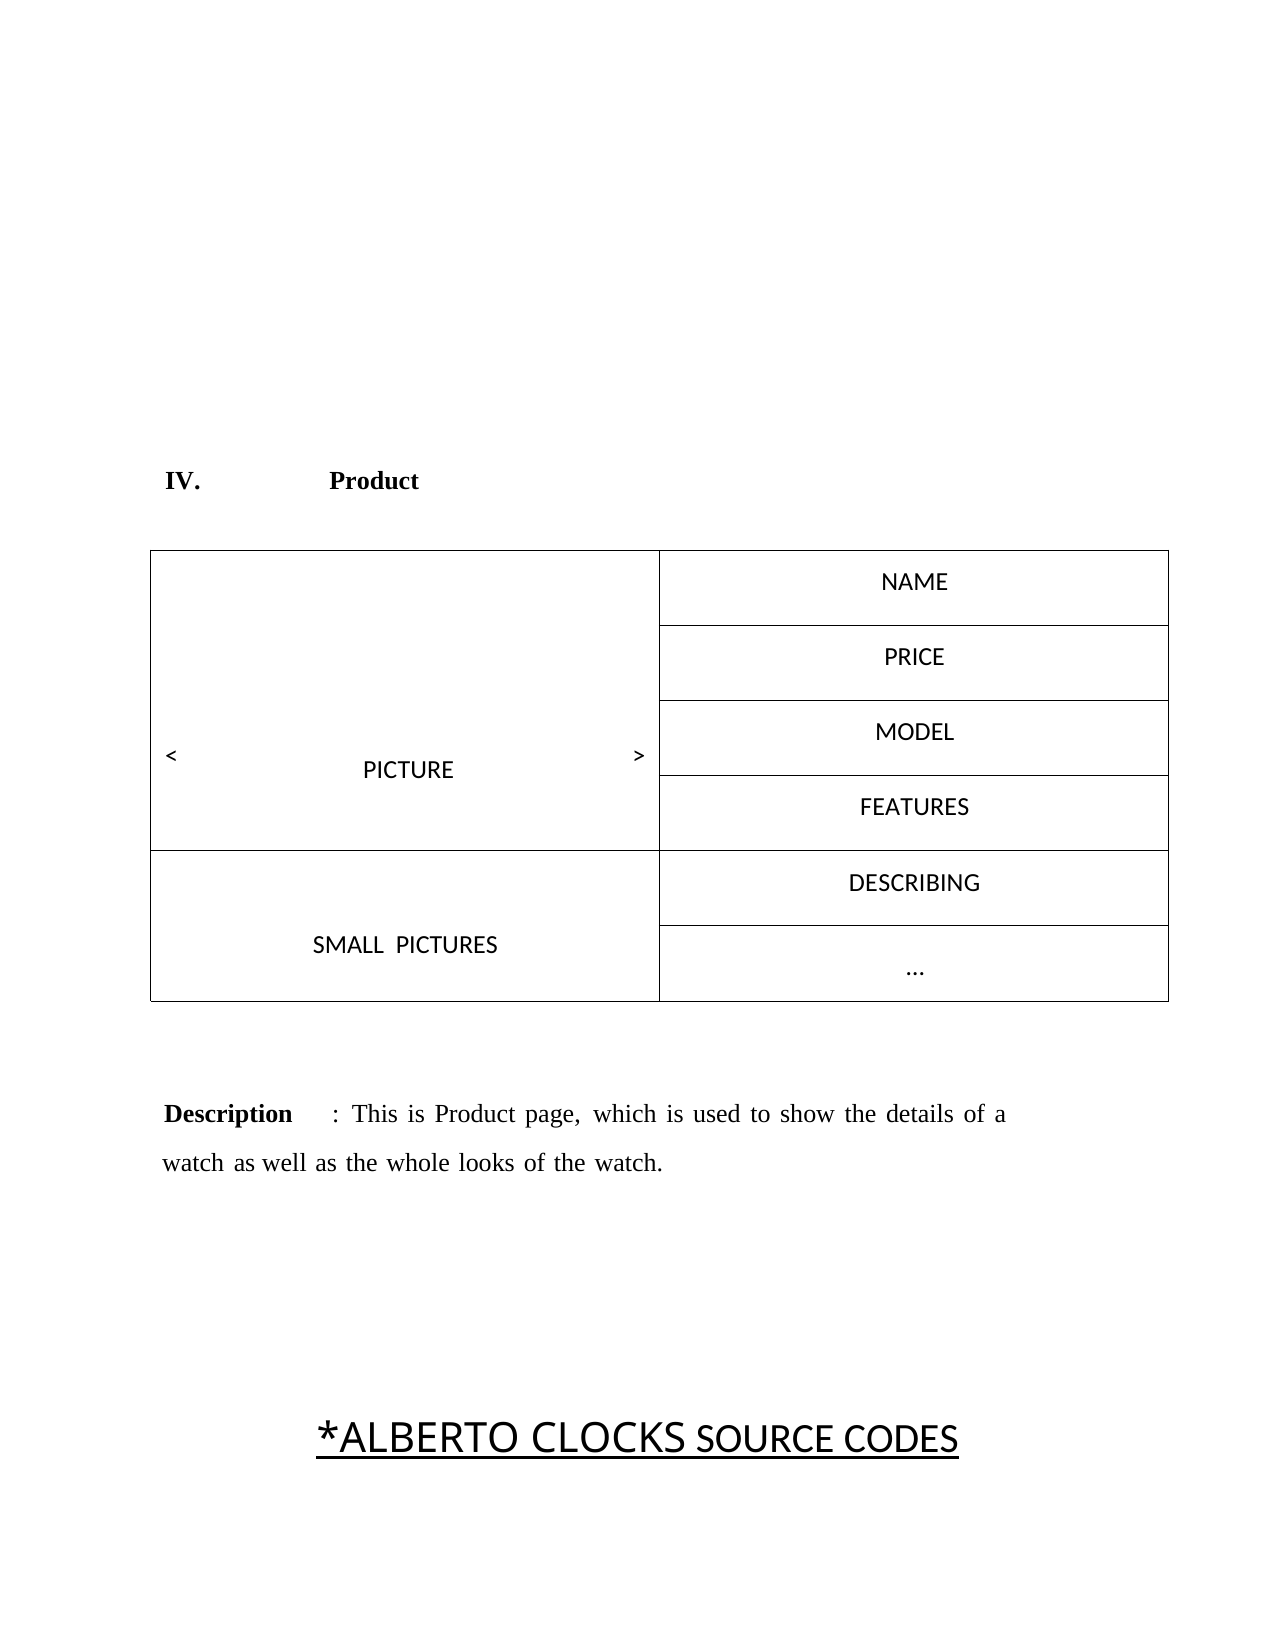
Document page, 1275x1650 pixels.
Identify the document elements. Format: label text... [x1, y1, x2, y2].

table_cell FEATURES [660, 776, 1168, 850]
table_header > [543, 551, 659, 850]
table_header < [151, 551, 270, 850]
table_header NAME [660, 551, 1168, 625]
text Description : This is Product page, which is used to show the details of a watch as well as the whole looks of the watch. [162, 1098, 1058, 1177]
table_cell … [660, 926, 1168, 1001]
text IV. Product [165, 469, 1125, 494]
table_header PICTURE [270, 551, 543, 850]
table_cell SMALL PICTURES [151, 851, 659, 1001]
text *ALBERTO CLOCKS SOURCE CODES [150, 1408, 1125, 1464]
table_cell DESCRIBING [660, 851, 1168, 925]
table_cell MODEL [660, 701, 1168, 775]
table_cell PRICE [660, 626, 1168, 700]
